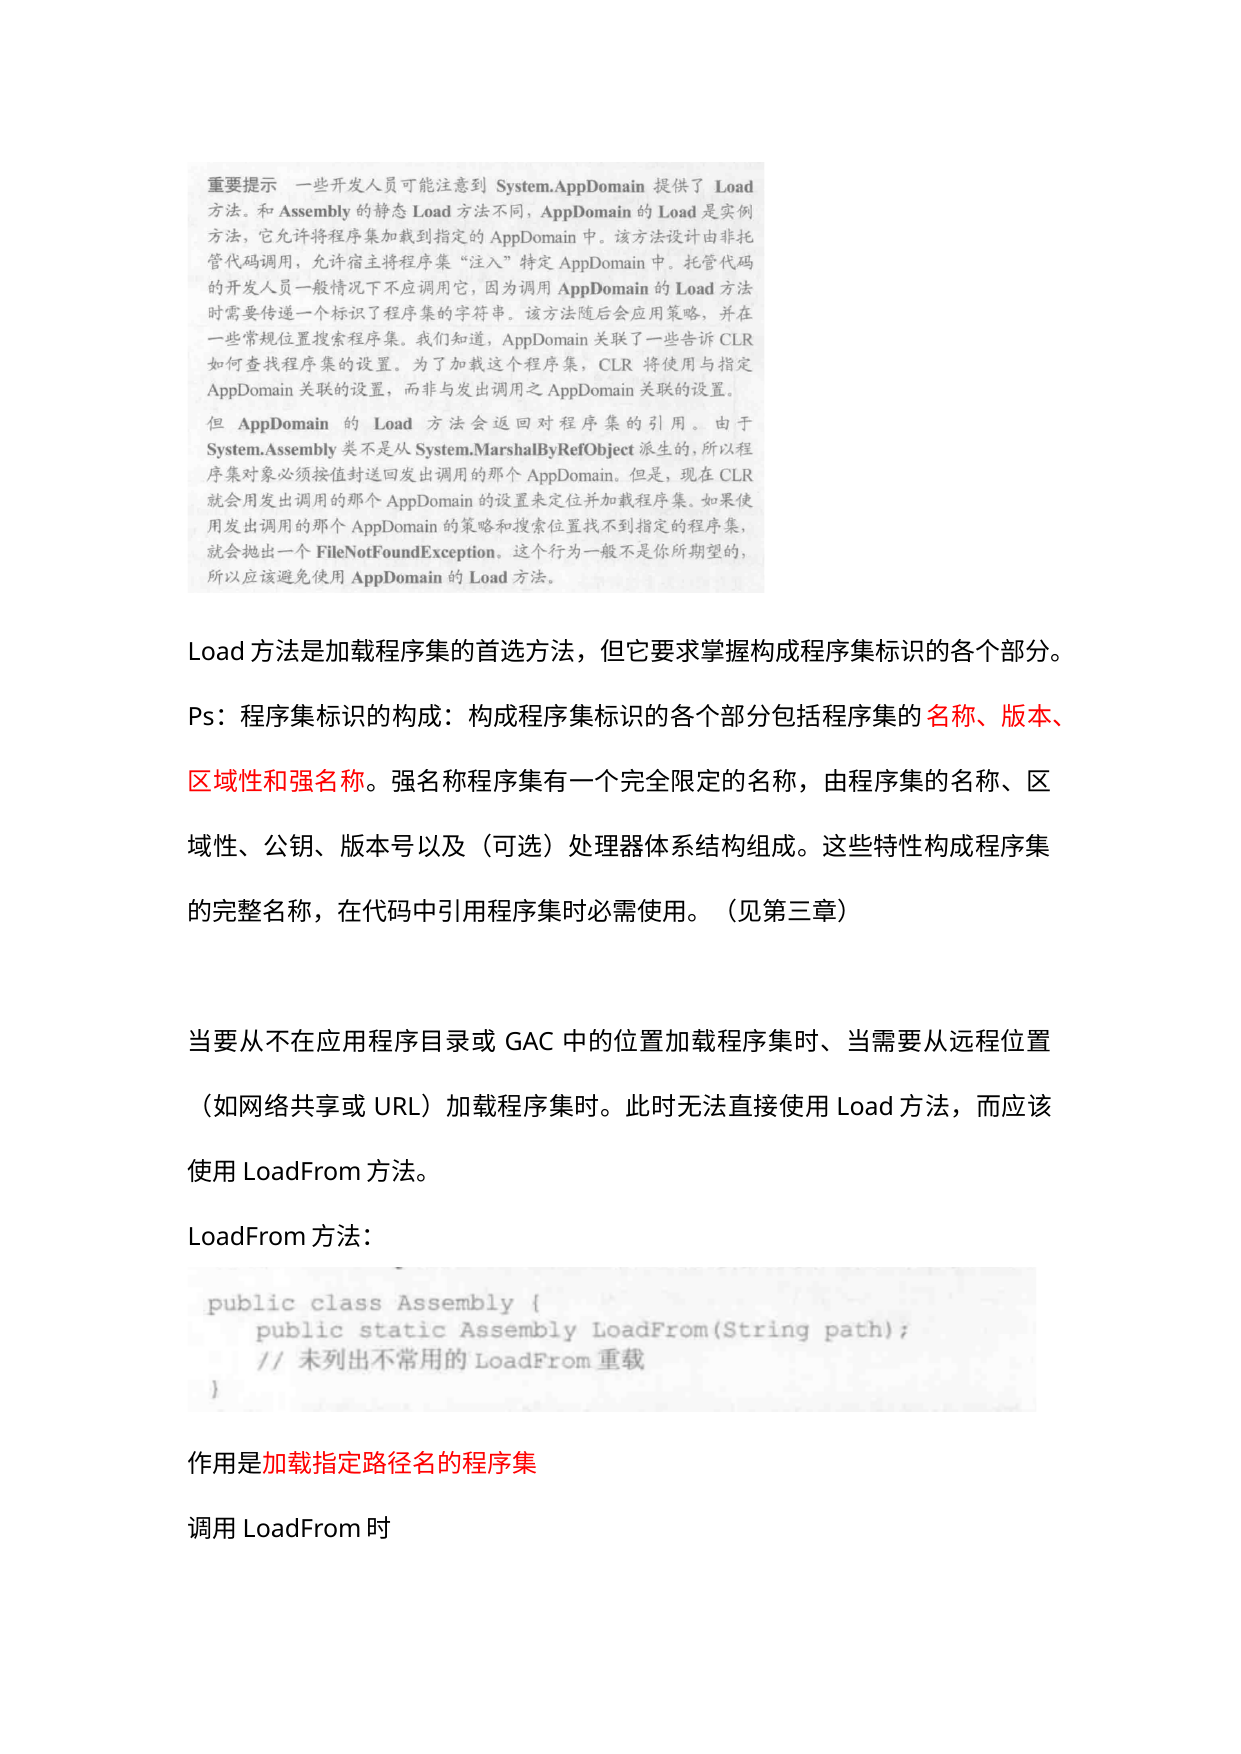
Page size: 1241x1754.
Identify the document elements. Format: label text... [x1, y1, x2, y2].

text Ps：程序集标识的构成：构成程序集标识的各个部分包括程序集的名称、版本、区域性和强名称。强名称程序集有一个完全限定的名称，由程序集的名称、区域性、公钥、版本号以及（可选）处理器体系结构组成。这些特性构成程序集的完整名称，在代码中引用程序集时必需使用。（见第三章） [187, 682, 1053, 942]
picture [187, 1267, 1037, 1412]
text 作用是加载指定路径名的程序集 [187, 1429, 1053, 1494]
text Load方法是加载程序集的首选方法，但它要求掌握构成程序集标识的各个部分。 [187, 617, 1053, 682]
picture [187, 162, 765, 593]
text 当要从不在应用程序目录或 GAC 中的位置加载程序集时、当需要从远程位置（如网络共享或 URL）加载程序集时。此时无法直接使用Load方法，而应该使用LoadFrom方法。 [187, 1007, 1053, 1202]
text LoadFrom方法： [187, 1202, 1053, 1267]
text 调用LoadFrom时 [187, 1494, 1053, 1559]
